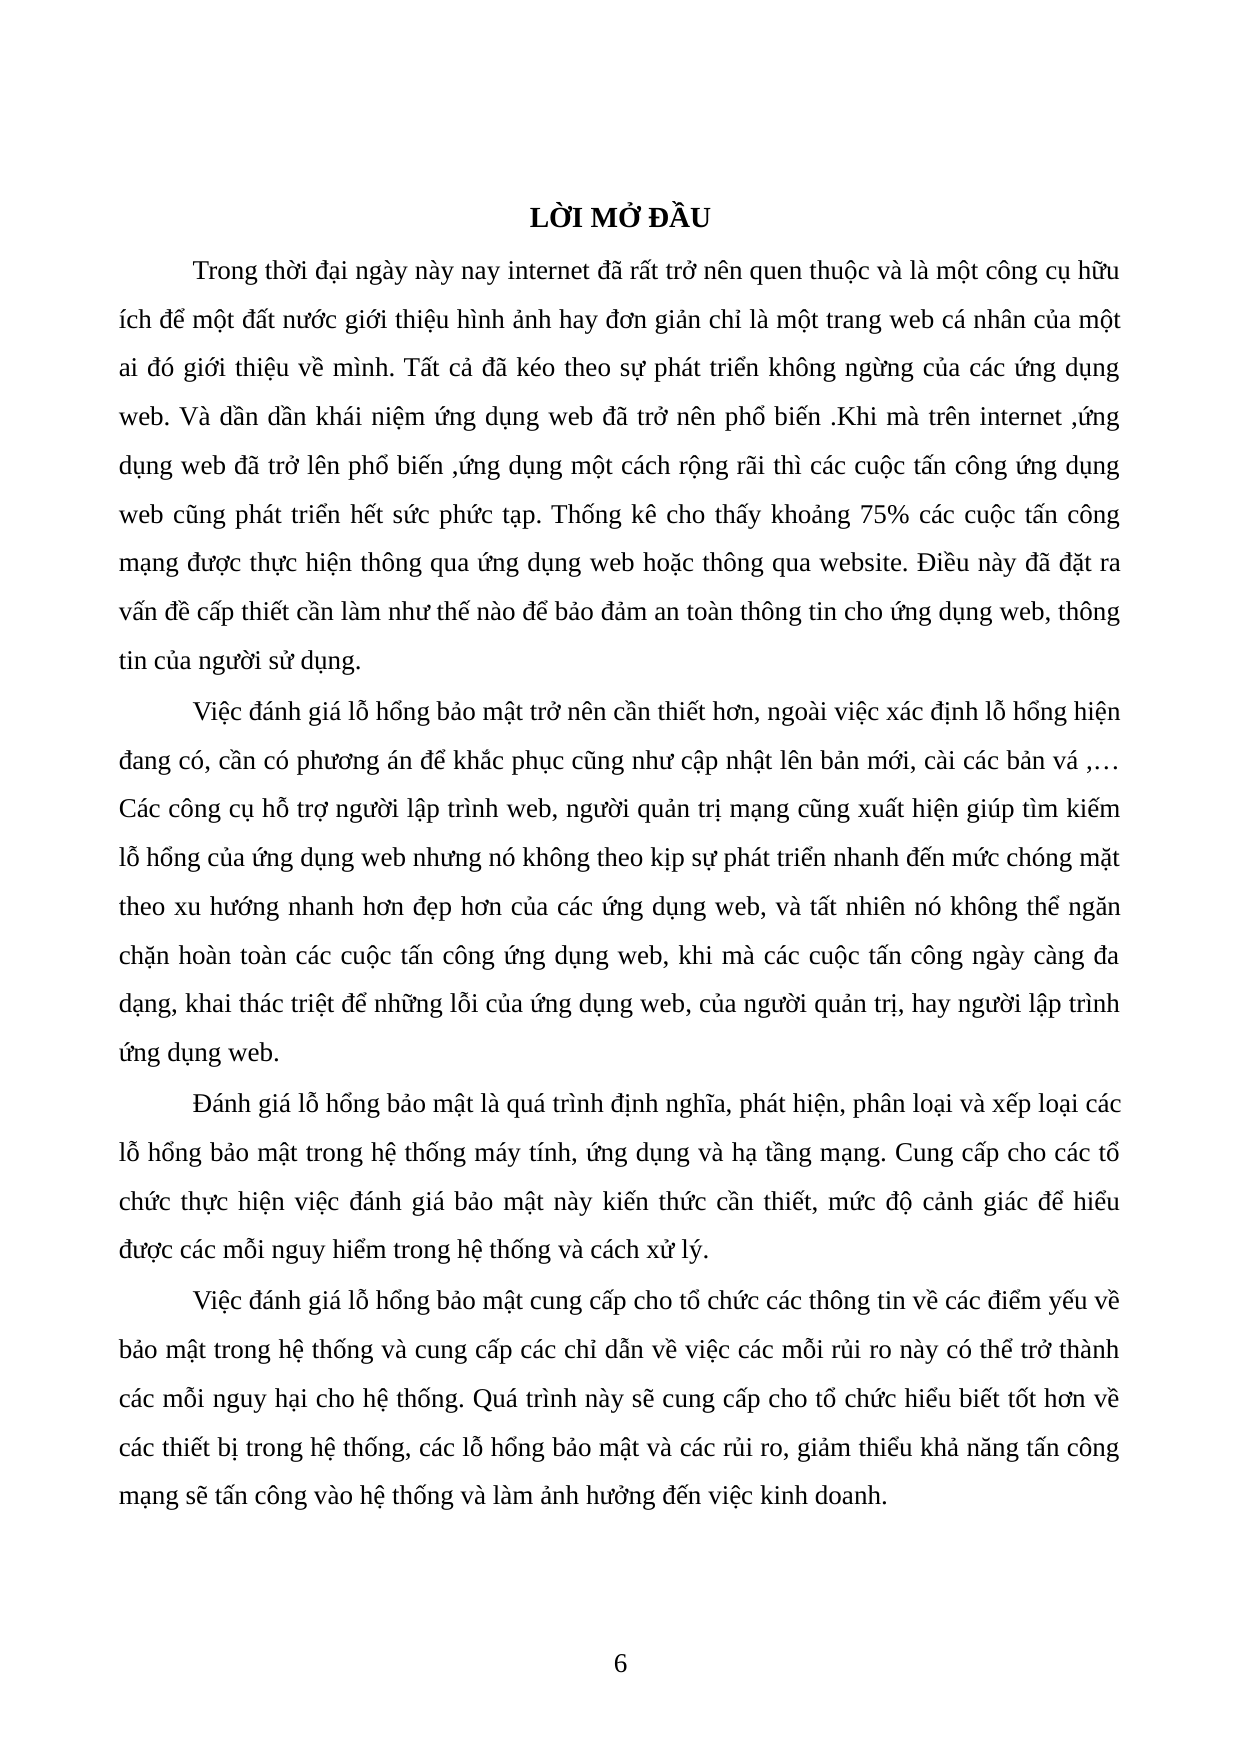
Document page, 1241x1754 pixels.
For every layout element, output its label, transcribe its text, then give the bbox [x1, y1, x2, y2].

text Việc đánh giá lỗ hổng bảo mật trở nên cần thiết hơn, ngoài việc xác định lỗ hổng hiện đang có, cần có phương án để khắc phục cũng như cập nhật lên bản mới, cài các bản vá ,… Các công cụ hỗ trợ người lập trình web, người quản trị mạng cũng xuất hiện giúp tìm kiếm lỗ hổng của ứng dụng web nhưng nó không theo kịp sự phát triển nhanh đến mức chóng mặt theo xu hướng nhanh hơn đẹp hơn của các ứng dụng web, và tất nhiên nó không thể ngăn chặn hoàn toàn các cuộc tấn công ứng dụng web, khi mà các cuộc tấn công ngày càng đa dạng, khai thác triệt để những lỗi của ứng dụng web, của người quản trị, hay người lập trình ứng dụng web. [118, 692, 1122, 1071]
text Việc đánh giá lỗ hổng bảo mật cung cấp cho tổ chức các thông tin về các điểm yếu về bảo mật trong hệ thống và cung cấp các chỉ dẫn về việc các mỗi rủi ro này có thể trở thành các mỗi nguy hại cho hệ thống. Quá trình này sẽ cung cấp cho tổ chức hiểu biết tốt hơn về các thiết bị trong hệ thống, các lỗ hổng bảo mật và các rủi ro, giảm thiểu khả năng tấn công mạng sẽ tấn công vào hệ thống và làm ảnh hưởng đến việc kinh doanh. [118, 1281, 1122, 1514]
subtitle LỜI MỞ ĐẦU [118, 198, 1122, 236]
text Đánh giá lỗ hổng bảo mật là quá trình định nghĩa, phát hiện, phân loại và xếp loại các lỗ hổng bảo mật trong hệ thống máy tính, ứng dụng và hạ tầng mạng. Cung cấp cho các tổ chức thực hiện việc đánh giá bảo mật này kiến thức cần thiết, mức độ cảnh giác để hiểu được các mỗi nguy hiểm trong hệ thống và cách xử lý. [118, 1084, 1122, 1268]
text Trong thời đại ngày này nay internet đã rất trở nên quen thuộc và là một công cụ hữu ích để một đất nước giới thiệu hình ảnh hay đơn giản chỉ là một trang web cá nhân của một ai đó giới thiệu về mình. Tất cả đã kéo theo sự phát triển không ngừng của các ứng dụng web. Và dần dần khái niệm ứng dụng web đã trở nên phổ biến .Khi mà trên internet ,ứng dụng web đã trở lên phổ biến ,ứng dụng một cách rộng rãi thì các cuộc tấn công ứng dụng web cũng phát triển hết sức phức tạp. Thống kê cho thấy khoảng 75% các cuộc tấn công mạng được thực hiện thông qua ứng dụng web hoặc thông qua website. Điều này đã đặt ra vấn đề cấp thiết cần làm như thế nào để bảo đảm an toàn thông tin cho ứng dụng web, thông tin của người sử dụng. [118, 251, 1122, 678]
